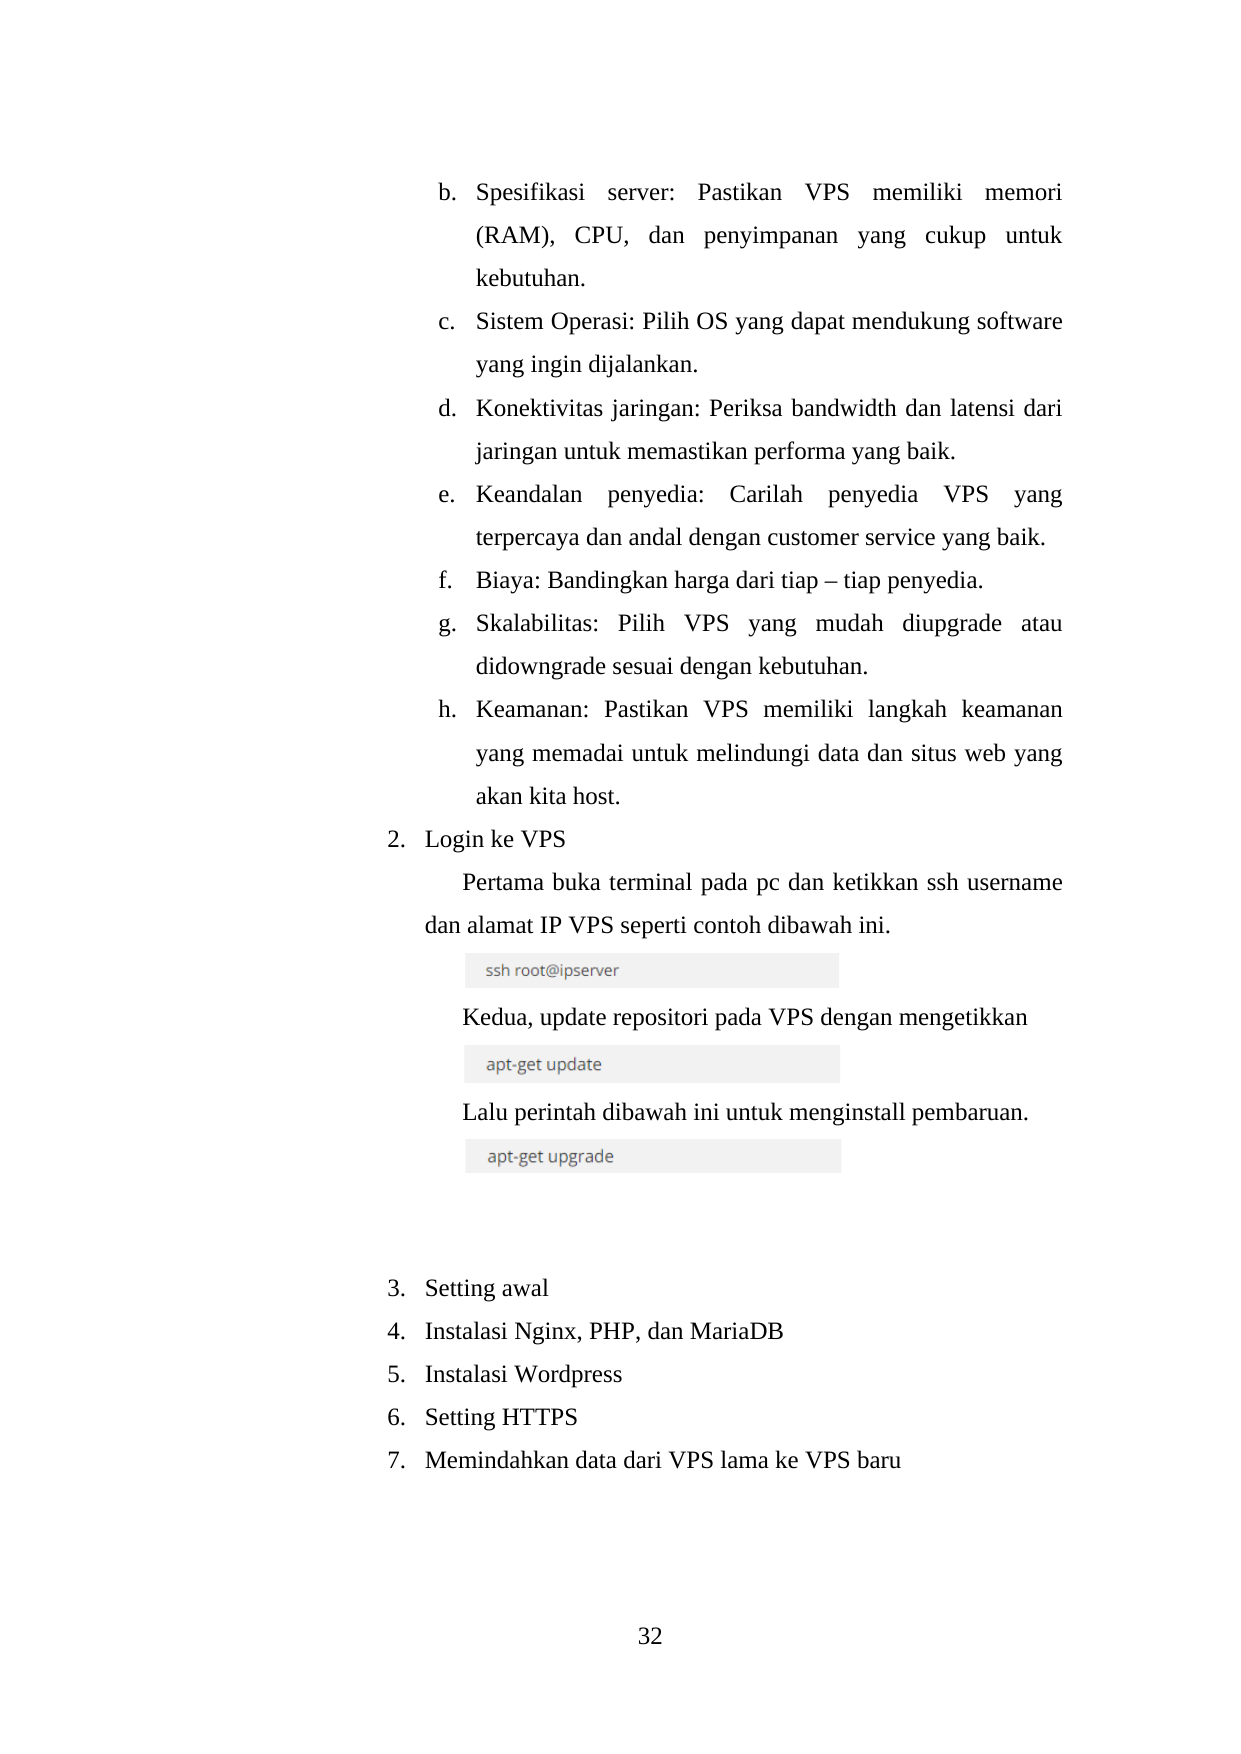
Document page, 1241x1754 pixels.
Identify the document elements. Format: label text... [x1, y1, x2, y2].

list Sistem Operasi: Pilih OS yang dapat mendukung software yang ingin dijalankan. [438, 306, 1063, 378]
list Pertama buka terminal pada pc dan ketikkan ssh username dan alamat IP VPS seperti contoh dibawah ini. [424, 867, 1063, 939]
list Instalasi Nginx, PHP, dan MariaDB [387, 1316, 1063, 1345]
list Konektivitas jaringan: Periksa bandwidth dan latensi dari jaringan untuk memastikan performa yang baik. [438, 393, 1063, 464]
picture [462, 953, 840, 988]
picture [462, 1139, 842, 1173]
list Instalasi Wordpress [387, 1359, 1063, 1388]
list Setting awal [387, 1273, 1063, 1302]
list Keandalan penyedia: Carilah penyedia VPS yang terpercaya dan andal dengan customer service yang baik. [438, 479, 1063, 551]
list Lalu perintah dibawah ini untuk menginstall pembaruan. [424, 1097, 1063, 1125]
list Kedua, update repositori pada VPS dengan mengetikkan [424, 1002, 1063, 1031]
list Biaya: Bandingkan harga dari tiap – tiap penyedia. [438, 565, 1063, 594]
list Skalabilitas: Pilih VPS yang mudah diupgrade atau didowngrade sesuai dengan kebutuhan. [438, 608, 1063, 680]
picture [462, 1045, 841, 1083]
list Setting HTTPS [387, 1402, 1063, 1431]
list Memindahkan data dari VPS lama ke VPS baru [387, 1445, 1063, 1474]
list Spesifikasi server: Pastikan VPS memiliki memori (RAM), CPU, dan penyimpanan yang cukup untuk kebutuhan. [438, 177, 1063, 292]
list Login ke VPS [387, 824, 1063, 853]
list Keamanan: Pastikan VPS memiliki langkah keamanan yang memadai untuk melindungi data dan situs web yang akan kita host. [438, 694, 1063, 809]
